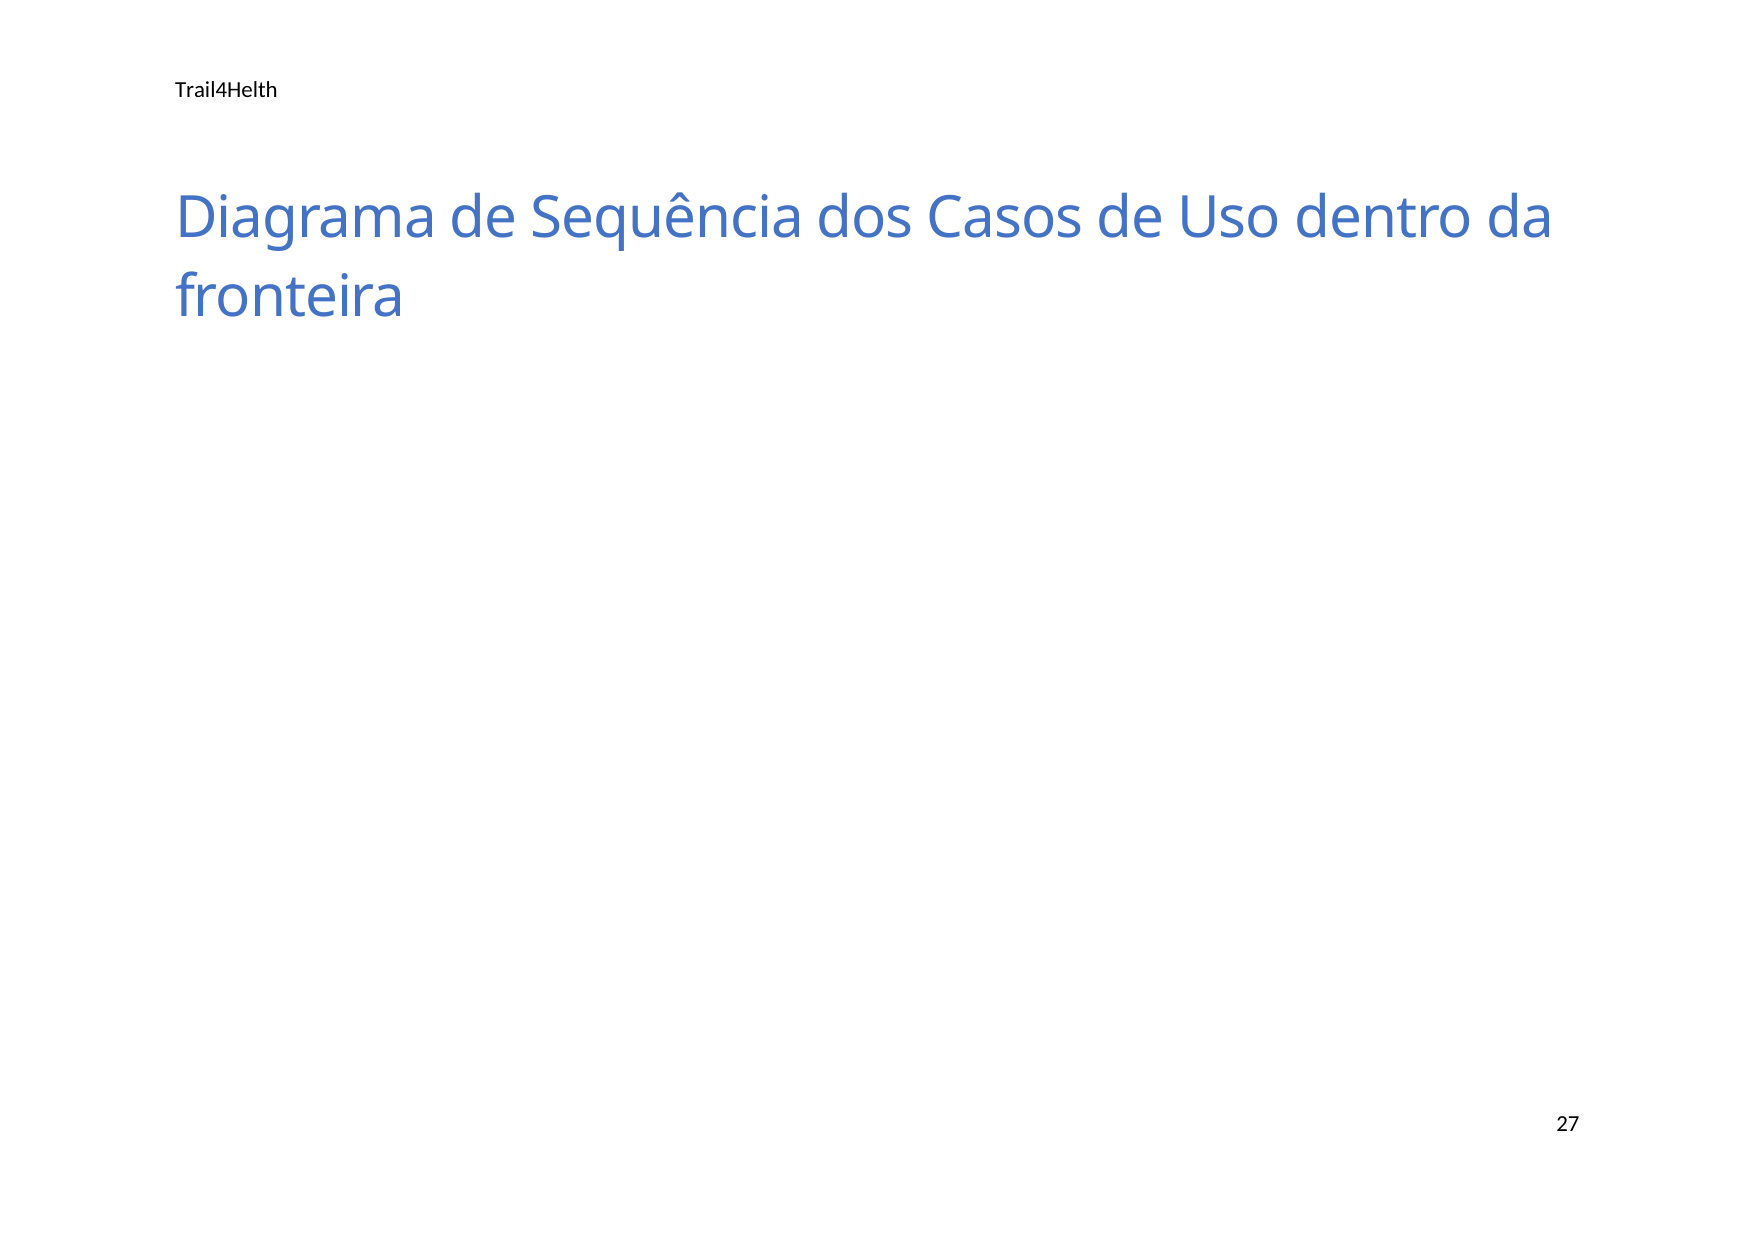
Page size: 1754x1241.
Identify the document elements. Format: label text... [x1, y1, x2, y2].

title Diagrama de Sequência dos Casos de Uso dentro da fronteira [175, 175, 1579, 334]
